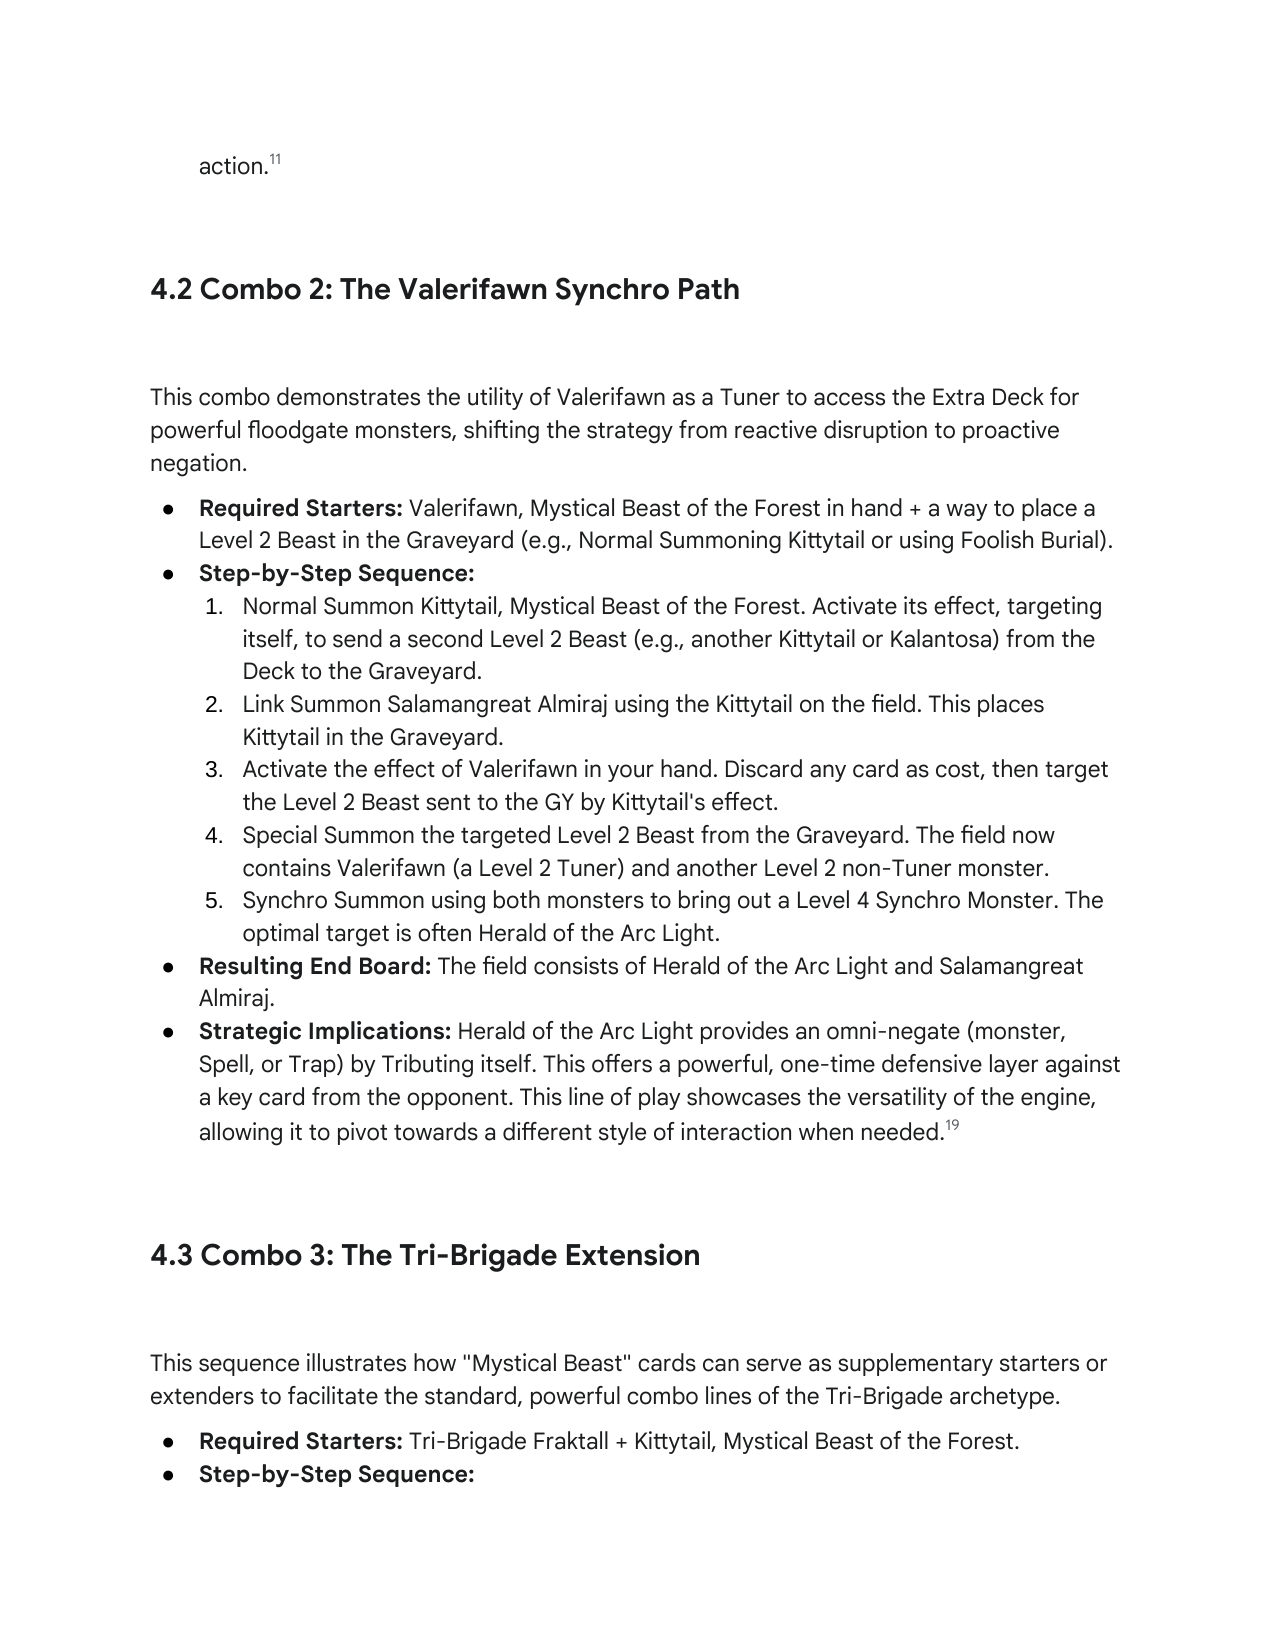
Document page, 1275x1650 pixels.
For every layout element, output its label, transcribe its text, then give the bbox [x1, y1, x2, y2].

subtitle 4.2 Combo 2: The Valerifawn Synchro Path [150, 271, 1125, 308]
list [161, 150, 1125, 181]
list Required Starters: Tri-Brigade Fraktall + Kittytail, Mystical Beast of the Forest. [161, 1427, 1125, 1456]
list Required Starters: Valerifawn, Mystical Beast of the Forest in hand + a way to place a Level 2 Beast in the Graveyard (e.g., Normal Summoning Kittytail or using Foolish Burial). [161, 494, 1125, 555]
list Step-by-Step Sequence: [161, 559, 1125, 588]
subtitle 4.3 Combo 3: The Tri-Brigade Extension [150, 1237, 1125, 1274]
list Step-by-Step Sequence: [161, 1460, 1125, 1488]
list Strategic Implications: Herald of the Arc Light provides an omni-negate (monster, Spell, or Trap) by Tributing itself. This offers a powerful, one-time defensive layer against a key card from the opponent. This line of play showcases the versatility of the engine, allowing it to pivot towards a different style of interaction when needed.19 [161, 1017, 1125, 1147]
text This sequence illustrates how "Mystical Beast" cards can serve as supplementary starters or extenders to facilitate the standard, powerful combo lines of the Tri-Brigade archetype. [150, 1349, 1125, 1411]
list Normal Summon Kittytail, Mystical Beast of the Forest. Activate its effect, targeting itself, to send a second Level 2 Beast (e.g., another Kittytail or Kalantosa) from the Deck to the Graveyard. [205, 592, 1125, 686]
text This combo demonstrates the utility of Valerifawn as a Tuner to access the Extra Deck for powerful floodgate monsters, shifting the strategy from reactive disruption to proactive negation. [150, 383, 1125, 477]
list Resulting End Board: The field consists of Herald of the Arc Light and Salamangreat Almiraj. [161, 952, 1125, 1013]
list Synchro Summon using both monsters to bring out a Level 4 Synchro Monster. The optimal target is often Herald of the Arc Light. [205, 886, 1125, 948]
list Activate the effect of Valerifawn in your hand. Discard any card as cost, then target the Level 2 Beast sent to the GY by Kittytail's effect. [205, 756, 1125, 817]
list Link Summon Salamangreat Almiraj using the Kittytail on the field. This places Kittytail in the Graveyard. [205, 690, 1125, 752]
list Special Summon the targeted Level 2 Beast from the Graveyard. The field now contains Valerifawn (a Level 2 Tuner) and another Level 2 non-Tuner monster. [205, 821, 1125, 882]
